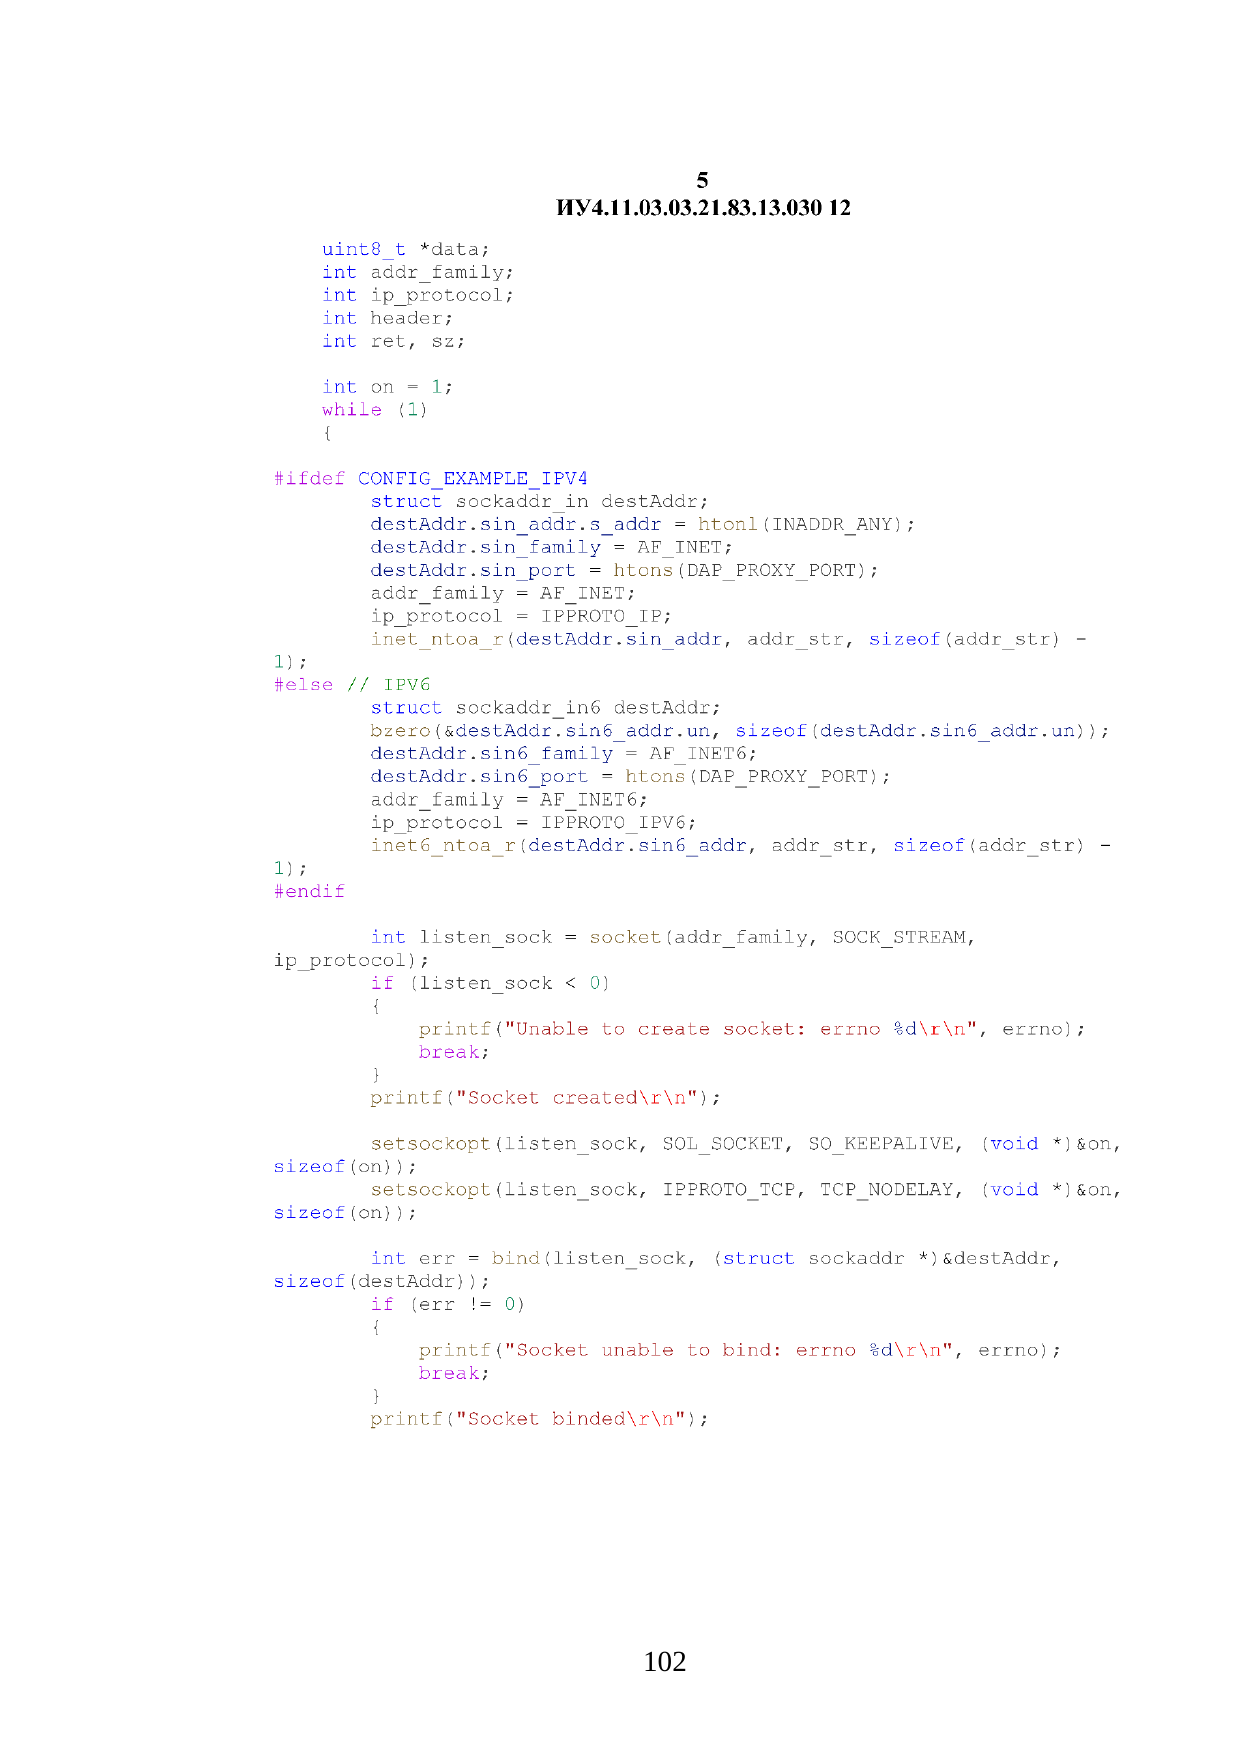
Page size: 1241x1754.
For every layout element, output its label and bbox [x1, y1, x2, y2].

picture [177, 118, 1182, 1538]
